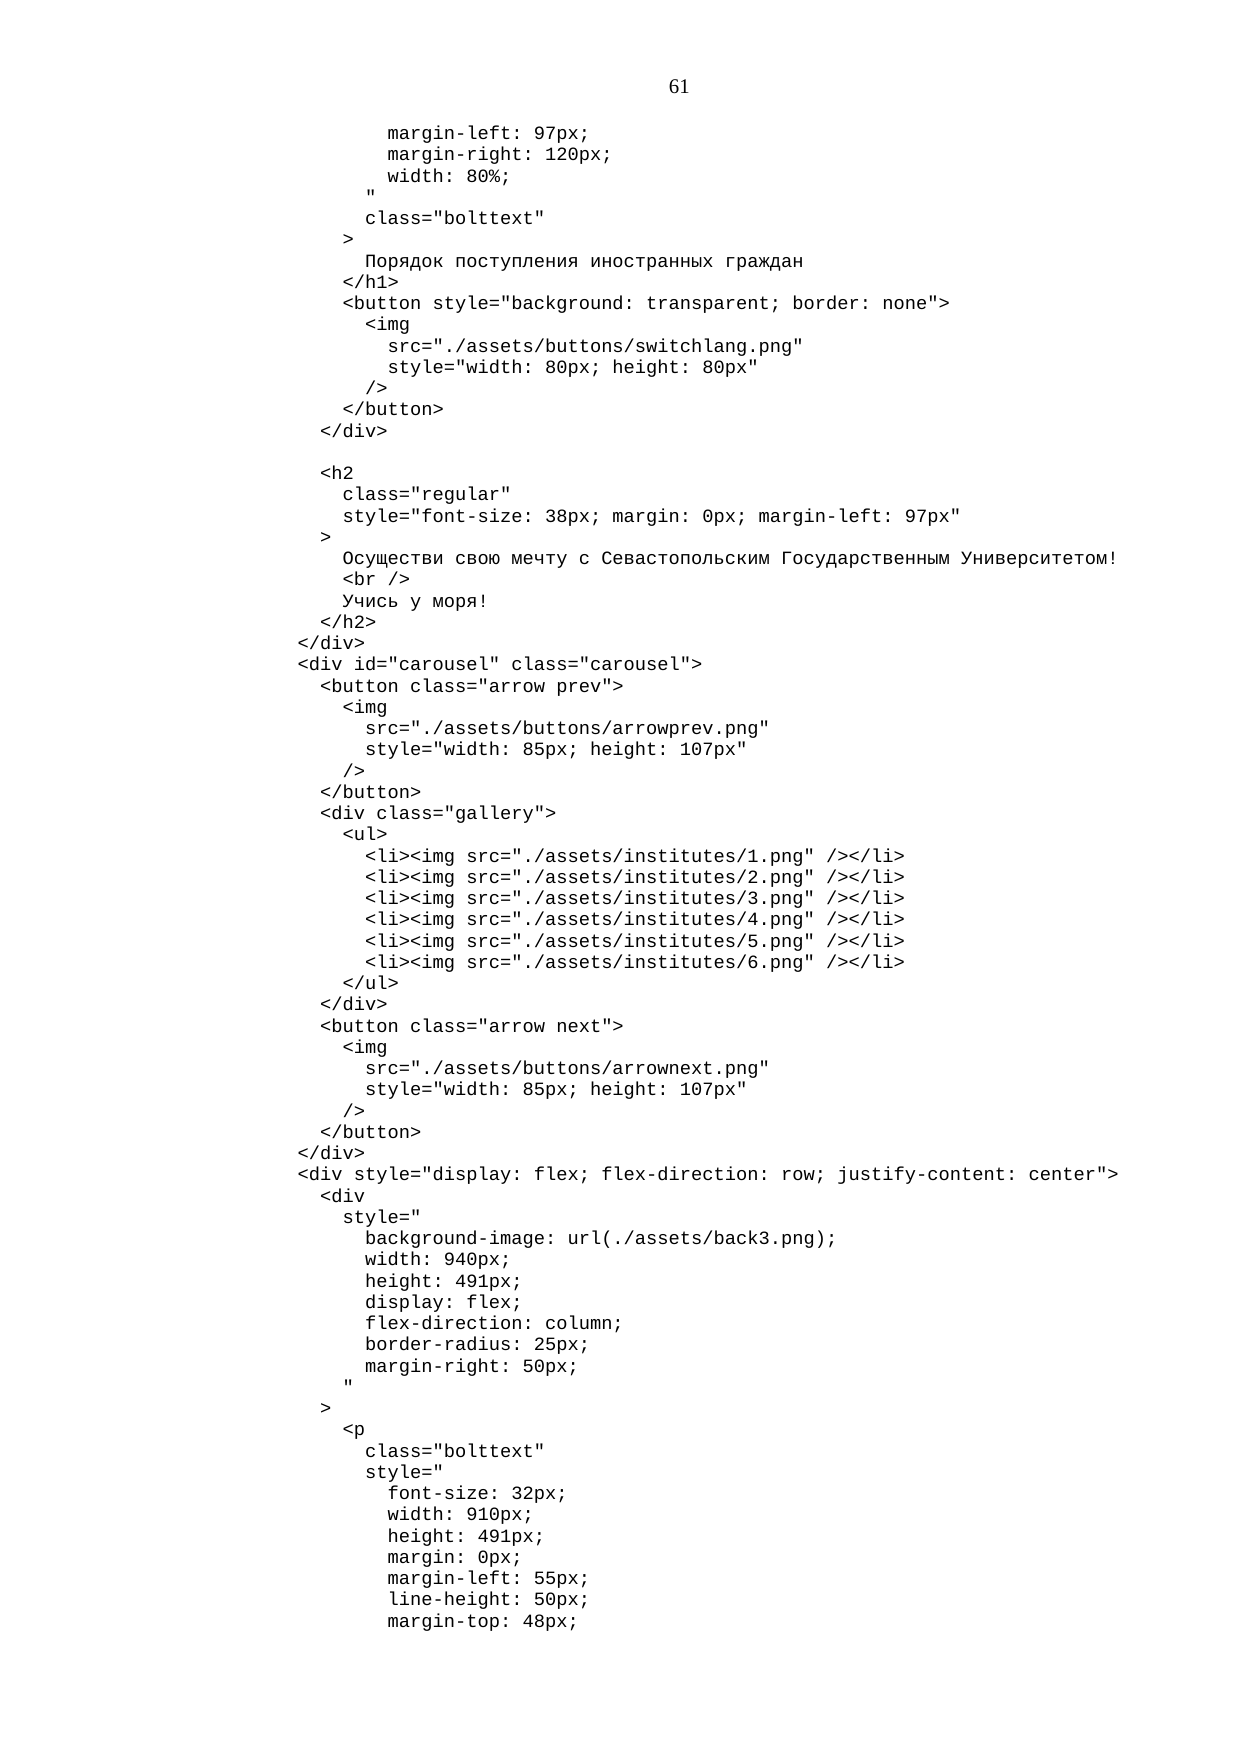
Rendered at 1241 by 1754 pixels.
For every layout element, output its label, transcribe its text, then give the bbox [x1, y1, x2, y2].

list <button class="arrow next"> [252, 1016, 1181, 1038]
list style="width: 80px; height: 80px" [252, 358, 1181, 379]
list <button class="arrow prev"> [252, 676, 1181, 698]
list <h2 [252, 464, 1181, 485]
list margin-left: 97px; [252, 124, 1181, 145]
list <br /> [252, 570, 1181, 591]
list display: flex; [252, 1293, 1181, 1314]
list style=" [252, 1463, 1181, 1484]
list > [252, 230, 1181, 251]
list <li><img src="./assets/institutes/2.png" /></li> [252, 868, 1181, 889]
list </button> [252, 400, 1181, 421]
list <ul> [252, 825, 1181, 846]
list margin-right: 120px; [252, 145, 1181, 166]
list font-size: 32px; [252, 1484, 1181, 1505]
list margin-top: 48px; [252, 1611, 1181, 1633]
list border-radius: 25px; [252, 1335, 1181, 1356]
list </div> [252, 421, 1181, 443]
list style="width: 85px; height: 107px" [252, 1080, 1181, 1101]
list line-height: 50px; [252, 1590, 1181, 1611]
list Порядок поступления иностранных граждан [252, 251, 1181, 273]
list style="font-size: 38px; margin: 0px; margin-left: 97px" [252, 506, 1181, 528]
list /> [252, 379, 1181, 400]
list " [252, 1378, 1181, 1399]
list <img [252, 1038, 1181, 1059]
list </button> [252, 1123, 1181, 1144]
list width: 940px; [252, 1250, 1181, 1271]
list <li><img src="./assets/institutes/4.png" /></li> [252, 910, 1181, 931]
list class="regular" [252, 485, 1181, 506]
list <li><img src="./assets/institutes/1.png" /></li> [252, 846, 1181, 868]
list class="bolttext" [252, 209, 1181, 230]
list height: 491px; [252, 1271, 1181, 1293]
list src="./assets/buttons/arrownext.png" [252, 1059, 1181, 1080]
list <button style="background: transparent; border: none"> [252, 294, 1181, 315]
list </div> [252, 1144, 1181, 1165]
list </div> [252, 995, 1181, 1016]
list width: 80%; [252, 166, 1181, 188]
list flex-direction: column; [252, 1314, 1181, 1335]
list " [252, 188, 1181, 209]
list margin-right: 50px; [252, 1356, 1181, 1378]
list width: 910px; [252, 1505, 1181, 1526]
list </h2> [252, 613, 1181, 634]
list <img [252, 698, 1181, 719]
list <div id="carousel" class="carousel"> [252, 655, 1181, 676]
list </div> [252, 634, 1181, 655]
list height: 491px; [252, 1526, 1181, 1548]
list <li><img src="./assets/institutes/3.png" /></li> [252, 889, 1181, 910]
list > [252, 1399, 1181, 1420]
list class="bolttext" [252, 1441, 1181, 1463]
list style="width: 85px; height: 107px" [252, 740, 1181, 761]
list /> [252, 1101, 1181, 1123]
list <div class="gallery"> [252, 804, 1181, 825]
list <div [252, 1186, 1181, 1208]
list <div style="display: flex; flex-direction: row; justify-content: center"> [252, 1165, 1181, 1186]
list <li><img src="./assets/institutes/6.png" /></li> [252, 953, 1181, 974]
list background-image: url(./assets/back3.png); [252, 1229, 1181, 1250]
list <li><img src="./assets/institutes/5.png" /></li> [252, 931, 1181, 953]
list > [252, 528, 1181, 549]
list Осуществи свою мечту с Севастопольским Государственным Университетом! [252, 549, 1181, 570]
list </h1> [252, 273, 1181, 294]
list src="./assets/buttons/switchlang.png" [252, 336, 1181, 358]
list margin: 0px; [252, 1548, 1181, 1569]
list <p [252, 1420, 1181, 1441]
list </ul> [252, 974, 1181, 995]
list Учись у моря! [252, 591, 1181, 613]
list </button> [252, 783, 1181, 804]
list /> [252, 761, 1181, 783]
list style=" [252, 1208, 1181, 1229]
list <img [252, 315, 1181, 336]
list src="./assets/buttons/arrowprev.png" [252, 719, 1181, 740]
list margin-left: 55px; [252, 1569, 1181, 1590]
